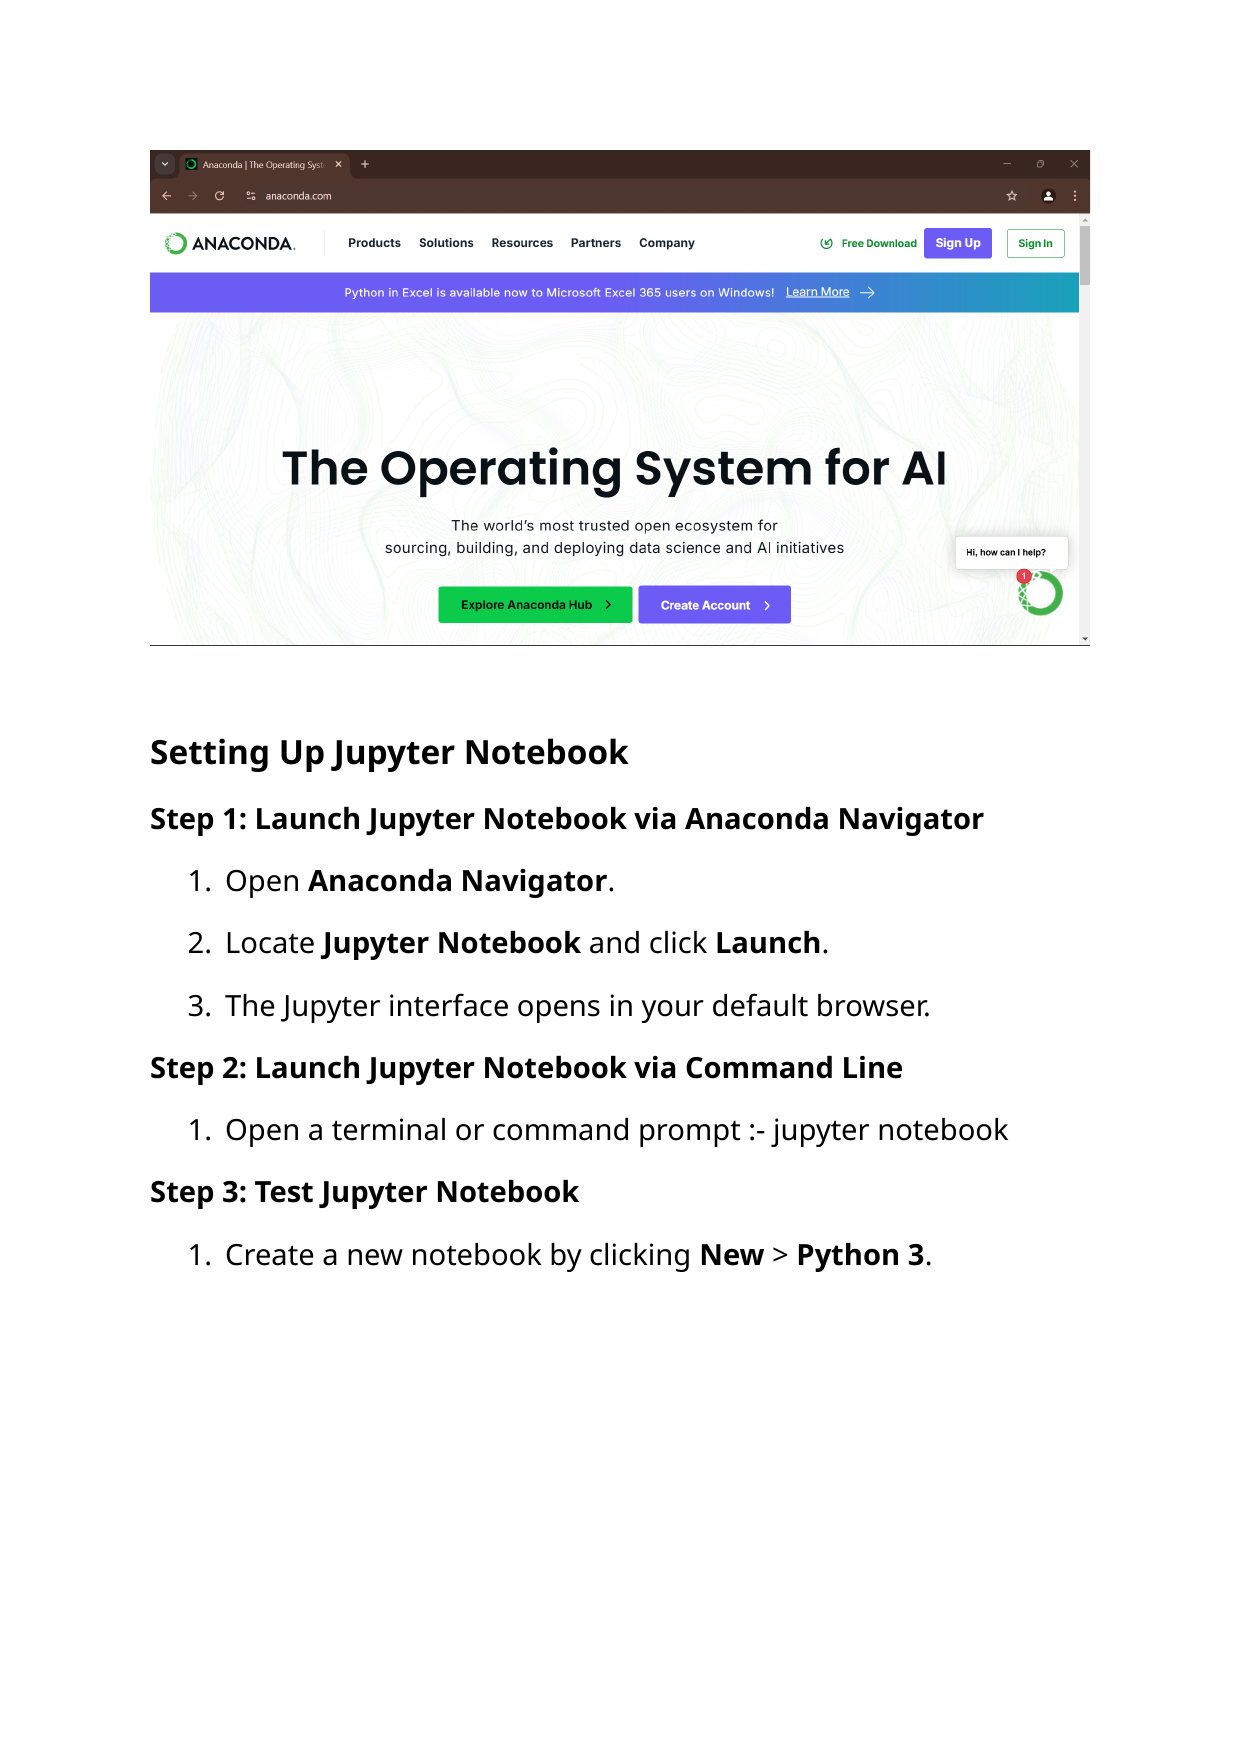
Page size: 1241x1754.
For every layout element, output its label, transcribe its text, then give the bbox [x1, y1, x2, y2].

list The Jupyter interface opens in your default browser. [187, 985, 1090, 1024]
list Create a new notebook by clicking New > Python 3. [187, 1234, 1090, 1274]
list Locate Jupyter Notebook and click Launch. [187, 923, 1090, 962]
text Step 2: Launch Jupyter Notebook via Command Line [150, 1047, 1090, 1087]
list Open a terminal or command prompt :- jupyter notebook [187, 1109, 1090, 1149]
picture [150, 150, 1091, 646]
list Open Anaconda Navigator. [187, 860, 1090, 900]
text Step 1: Launch Jupyter Notebook via Anaconda Navigator [150, 798, 1090, 838]
text Setting Up Jupyter Notebook [150, 729, 1090, 774]
text Step 3: Test Jupyter Notebook [150, 1172, 1090, 1211]
